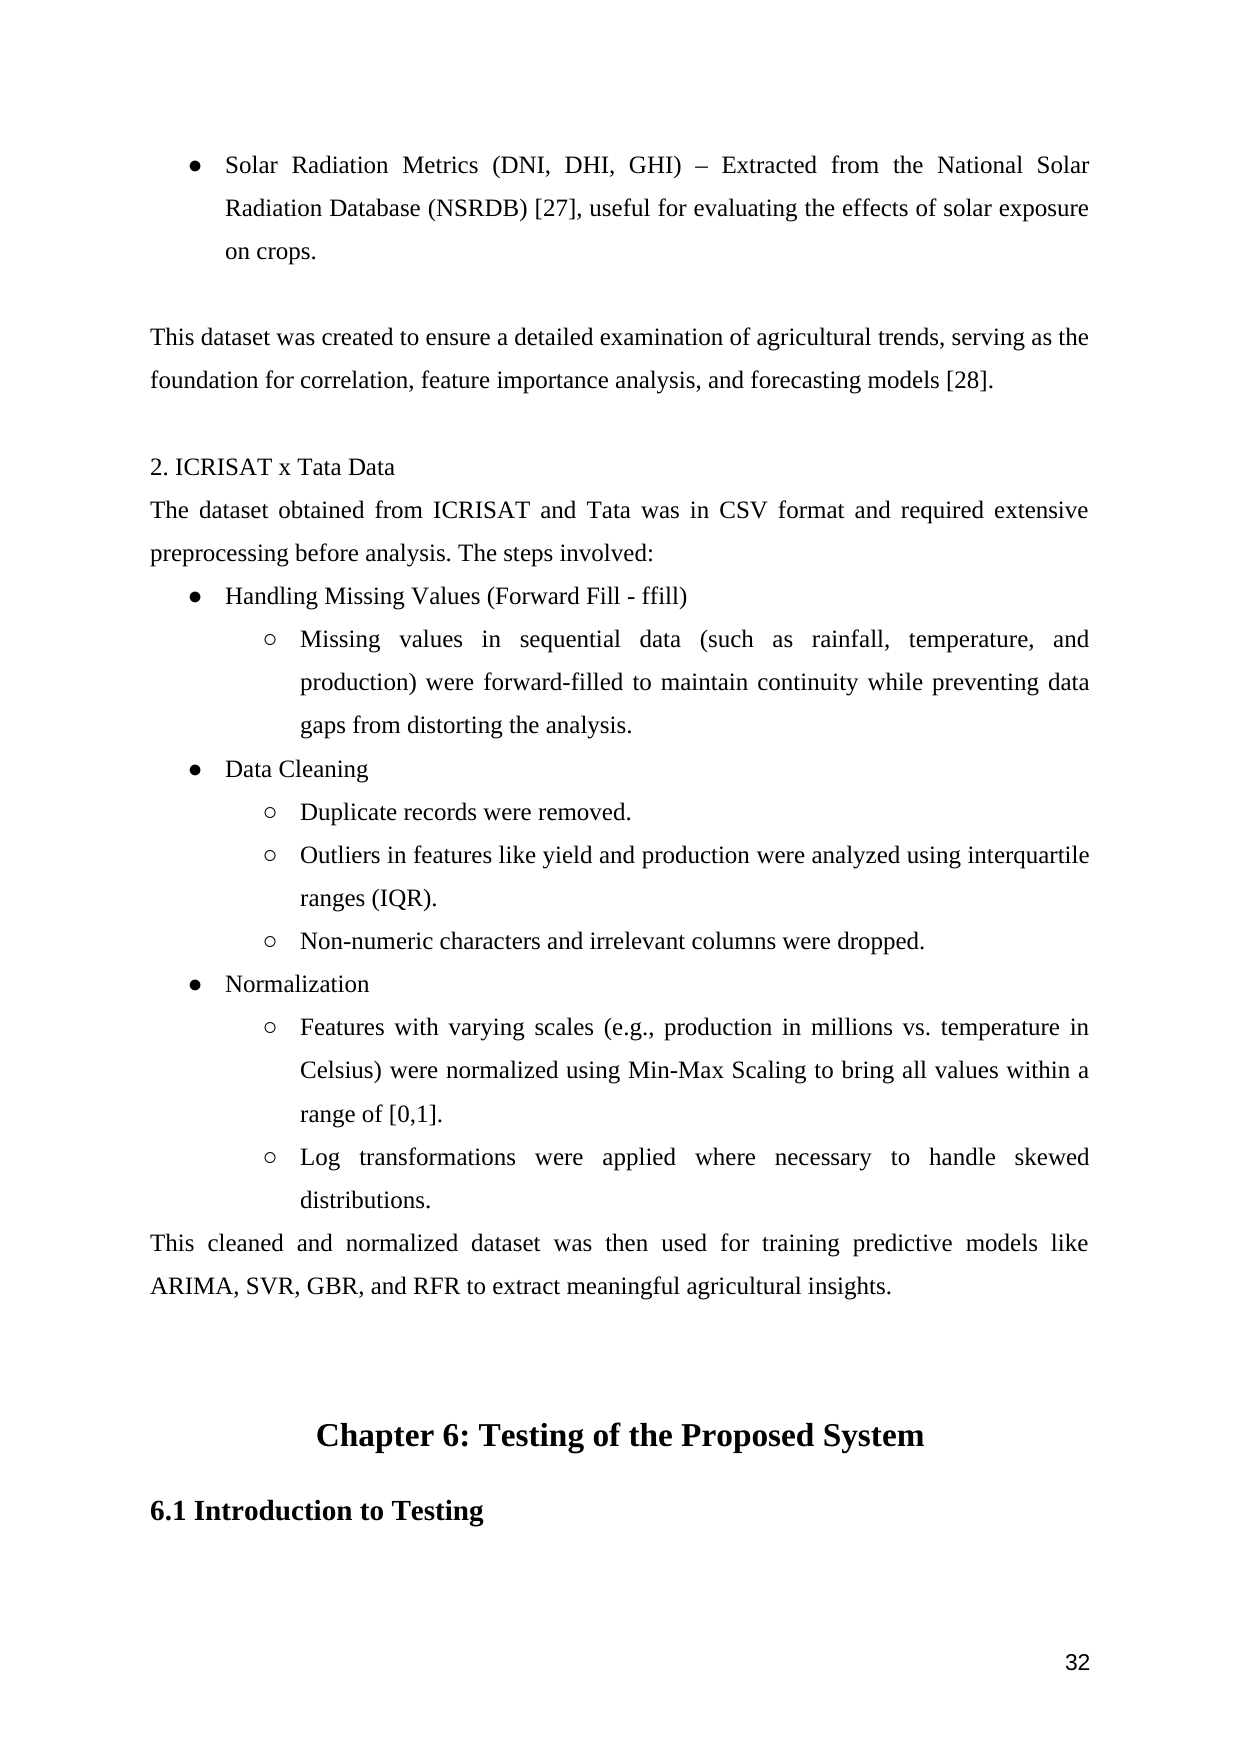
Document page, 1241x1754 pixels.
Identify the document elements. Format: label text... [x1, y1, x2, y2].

list Handling Missing Values (Forward Fill - ffill) [187, 581, 1090, 610]
list Missing values in sequential data (such as rainfall, temperature, and production) were forward-filled to maintain continuity while preventing data gaps from distorting the analysis. [262, 624, 1090, 739]
text This dataset was created to ensure a detailed examination of agricultural trends, serving as the foundation for correlation, feature importance analysis, and forecasting models [28]. [150, 322, 1090, 394]
text The dataset obtained from ICRISAT and Tata was in CSV format and required extensive preprocessing before analysis. The steps involved: [150, 495, 1090, 567]
list Normalization [187, 969, 1090, 998]
text This cleaned and normalized dataset was then used for training predictive models like ARIMA, SVR, GBR, and RFR to extract meaningful agricultural insights. [150, 1228, 1090, 1300]
list Outliers in features like yield and production were analyzed using interquartile ranges (IQR). [262, 840, 1090, 912]
subtitle 2. ICRISAT x Tata Data [150, 452, 1090, 481]
list Solar Radiation Metrics (DNI, DHI, GHI) – Extracted from the National Solar Radiation Database (NSRDB) [27], useful for evaluating the effects of solar exposure on crops. [187, 150, 1090, 265]
list Data Cleaning [187, 754, 1090, 782]
list Features with varying scales (e.g., production in millions vs. temperature in Celsius) were normalized using Min-Max Scaling to bring all values within a range of [0,1]. [262, 1012, 1090, 1127]
list Non-numeric characters and irrelevant columns were dropped. [262, 926, 1090, 955]
subtitle 6.1 Introduction to Testing [150, 1493, 1090, 1527]
list Log transformations were applied where necessary to handle skewed distributions. [262, 1142, 1090, 1214]
text Chapter 6: Testing of the Proposed System [150, 1415, 1090, 1453]
list Duplicate records were removed. [262, 797, 1090, 826]
